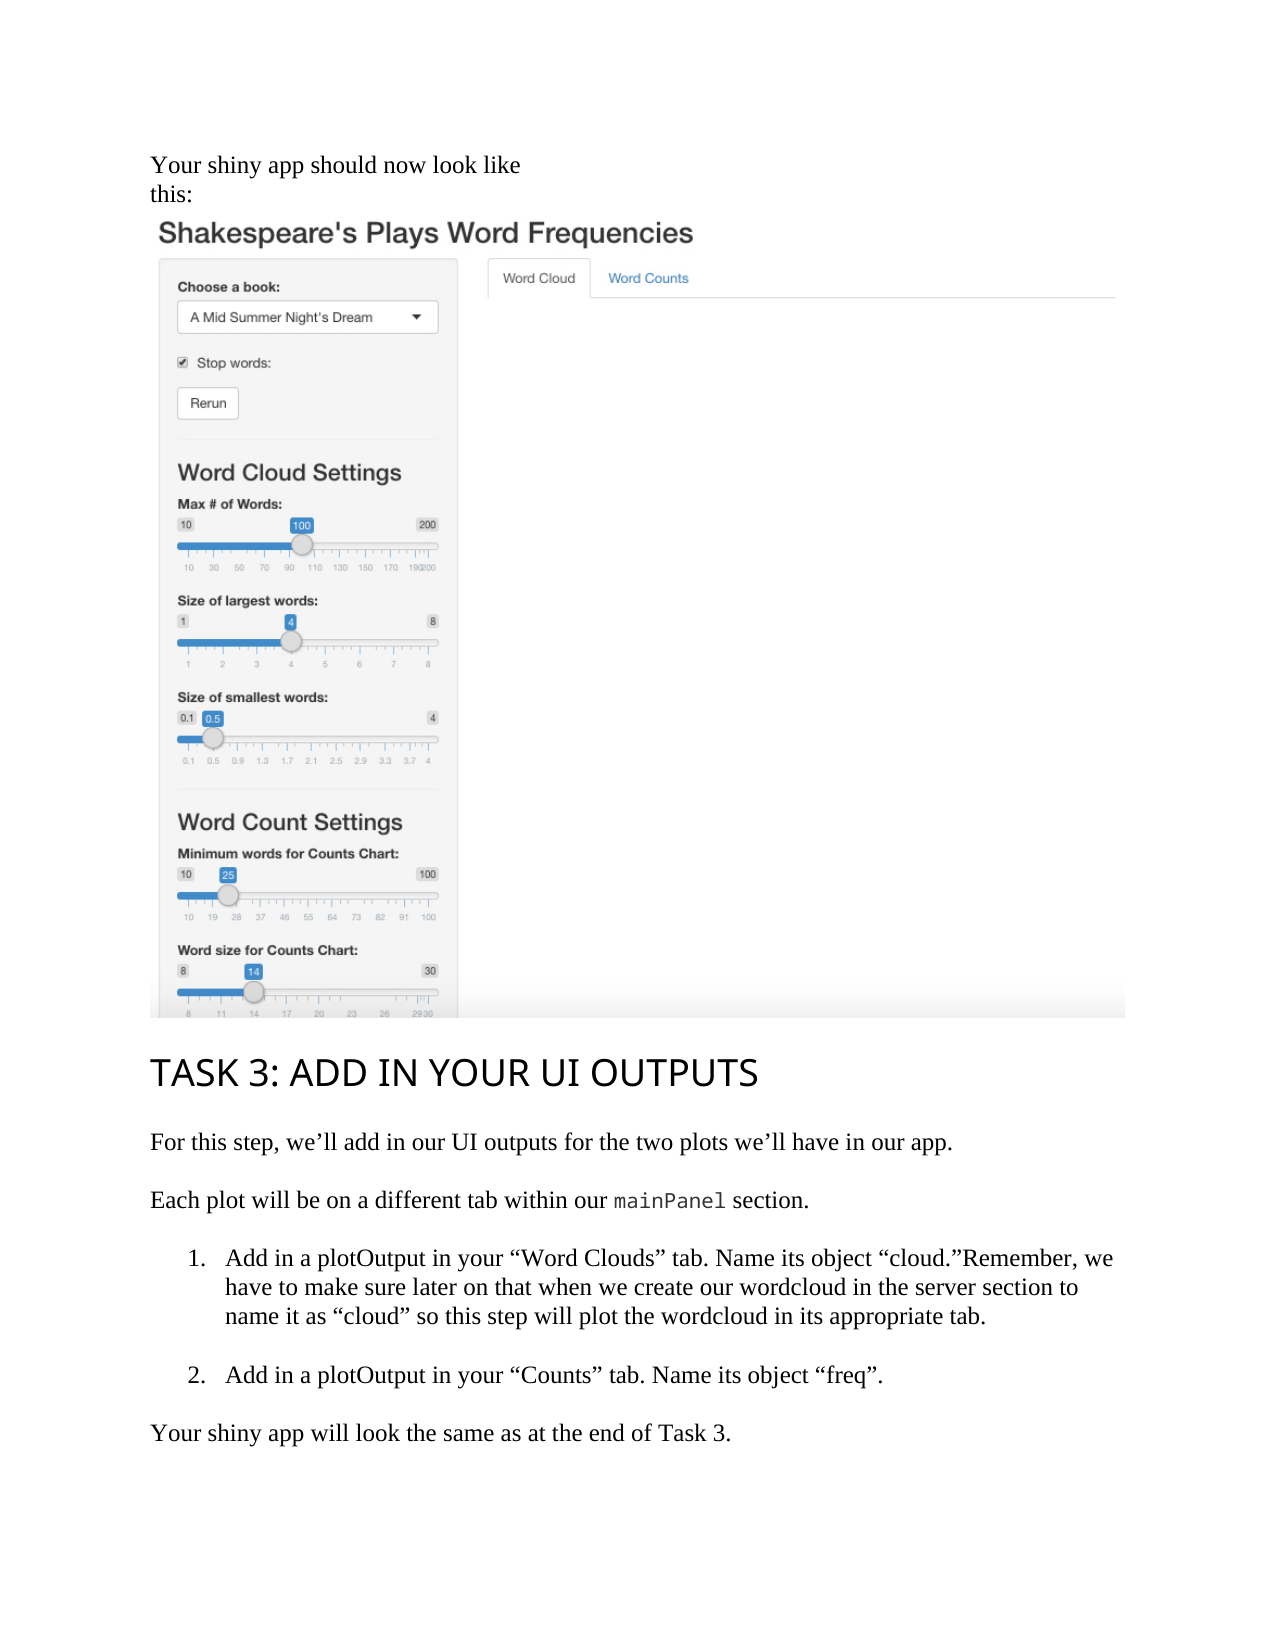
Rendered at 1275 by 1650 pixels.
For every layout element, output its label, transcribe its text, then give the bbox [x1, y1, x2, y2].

text For this step, we’ll add in our UI outputs for the two plots we’ll have in our app. [150, 1127, 1125, 1156]
list Add in a plotOutput in your “Word Clouds” tab. Name its object “cloud.”Remember, we have to make sure later on that when we create our wordcloud in the server section to name it as “cloud” so this step will plot the wordcloud in its appropriate tab. [187, 1243, 1125, 1360]
picture [150, 207, 1125, 1018]
text TASK 3: ADD IN YOUR UI OUTPUTS [150, 1047, 1125, 1098]
text Your shiny app will look the same as at the end of Task 3. [150, 1418, 1125, 1447]
list Add in a plotOutput in your “Counts” tab. Name its object “freq”. [187, 1360, 1125, 1389]
text Each plot will be on a different tab within our mainPanel section. [150, 1185, 1125, 1214]
text Your shiny app should now look like this: [150, 150, 1125, 207]
